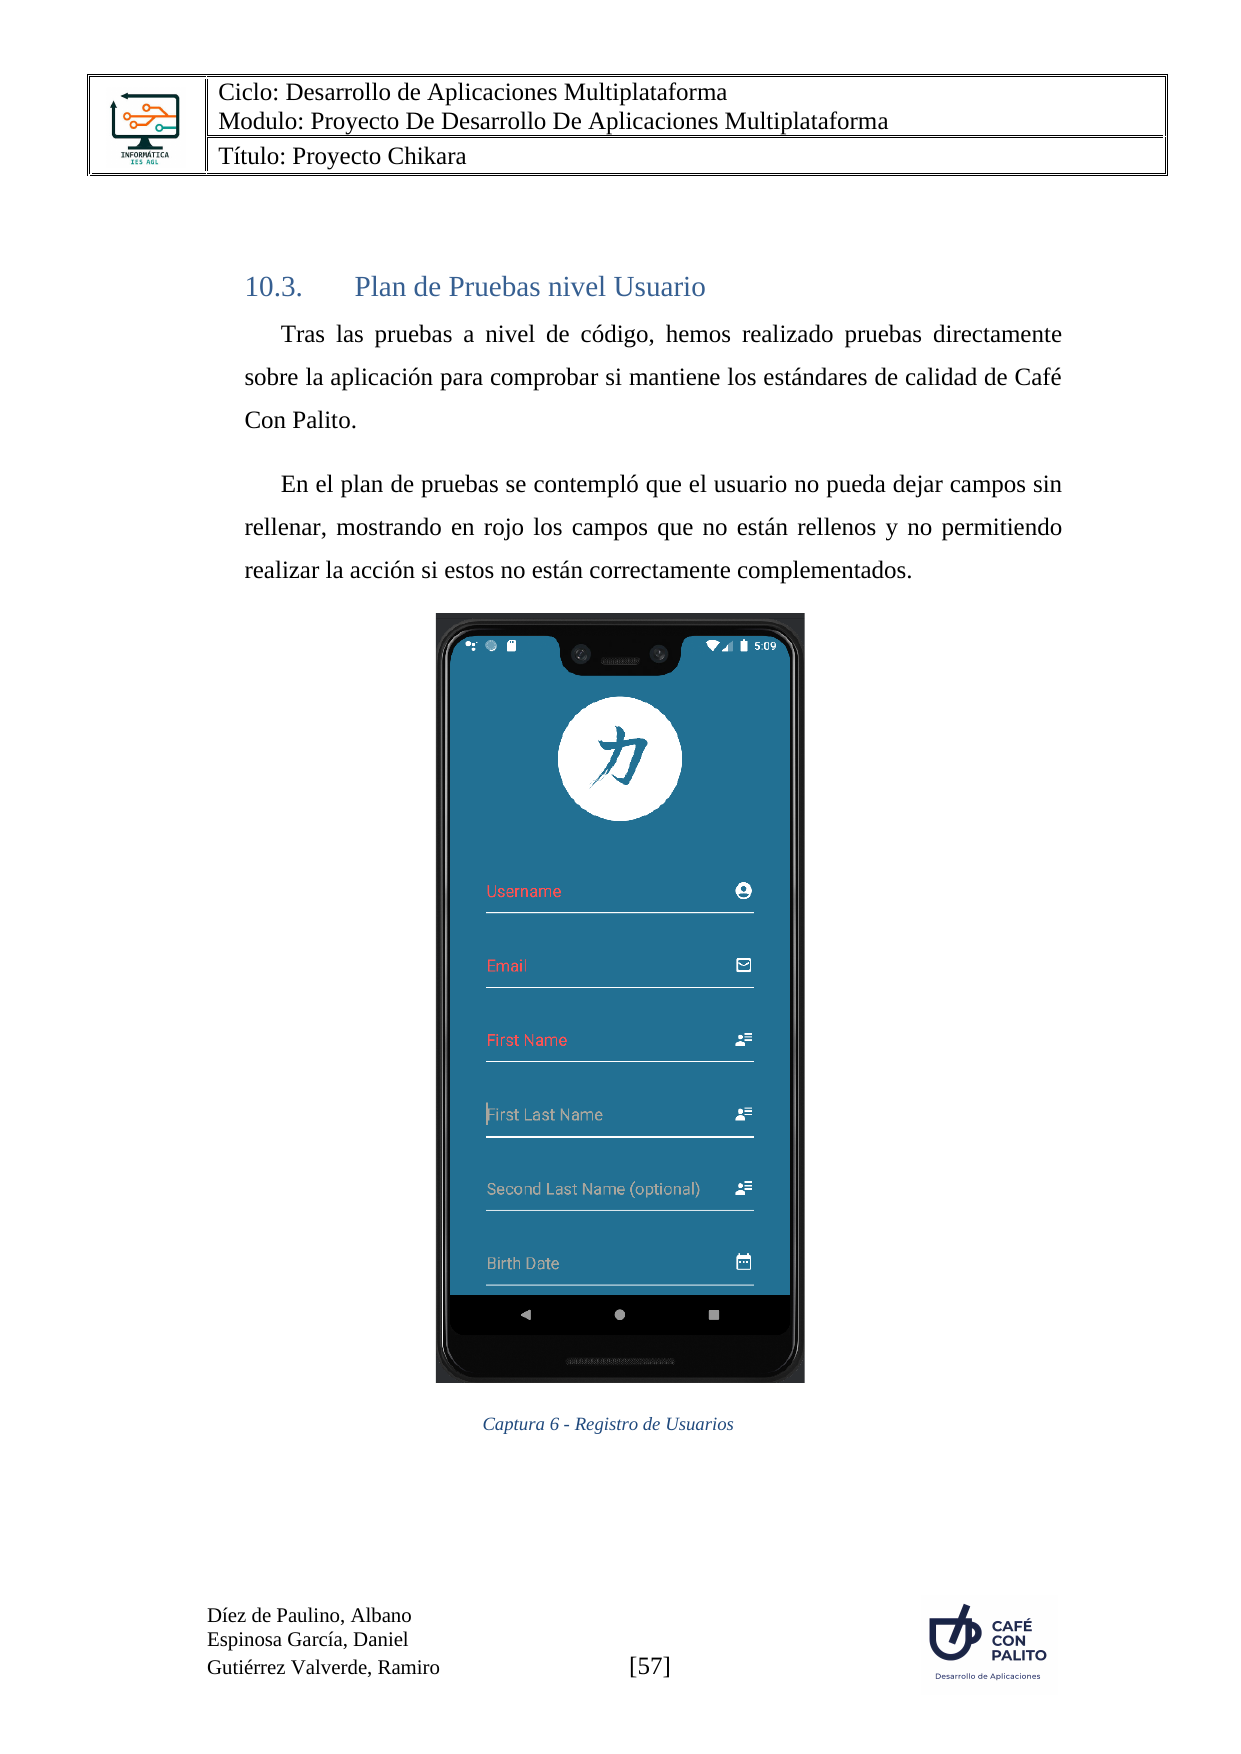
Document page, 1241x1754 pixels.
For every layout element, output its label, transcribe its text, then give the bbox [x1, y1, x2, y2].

picture [435, 613, 805, 1383]
text En el plan de pruebas se contempló que el usuario no pueda dejar campos sin rellenar, mostrando en rojo los campos que no están rellenos y no permitiendo realizar la acción si estos no están correctamente complementados. [244, 469, 1063, 584]
text Tras las pruebas a nivel de código, hemos realizado pruebas directamente sobre la aplicación para comprobar si mantiene los estándares de calidad de Café Con Palito. [244, 319, 1063, 434]
picture [106, 87, 186, 168]
picture [921, 1595, 1058, 1695]
subtitle Plan de Pruebas nivel Usuario [244, 269, 1063, 302]
